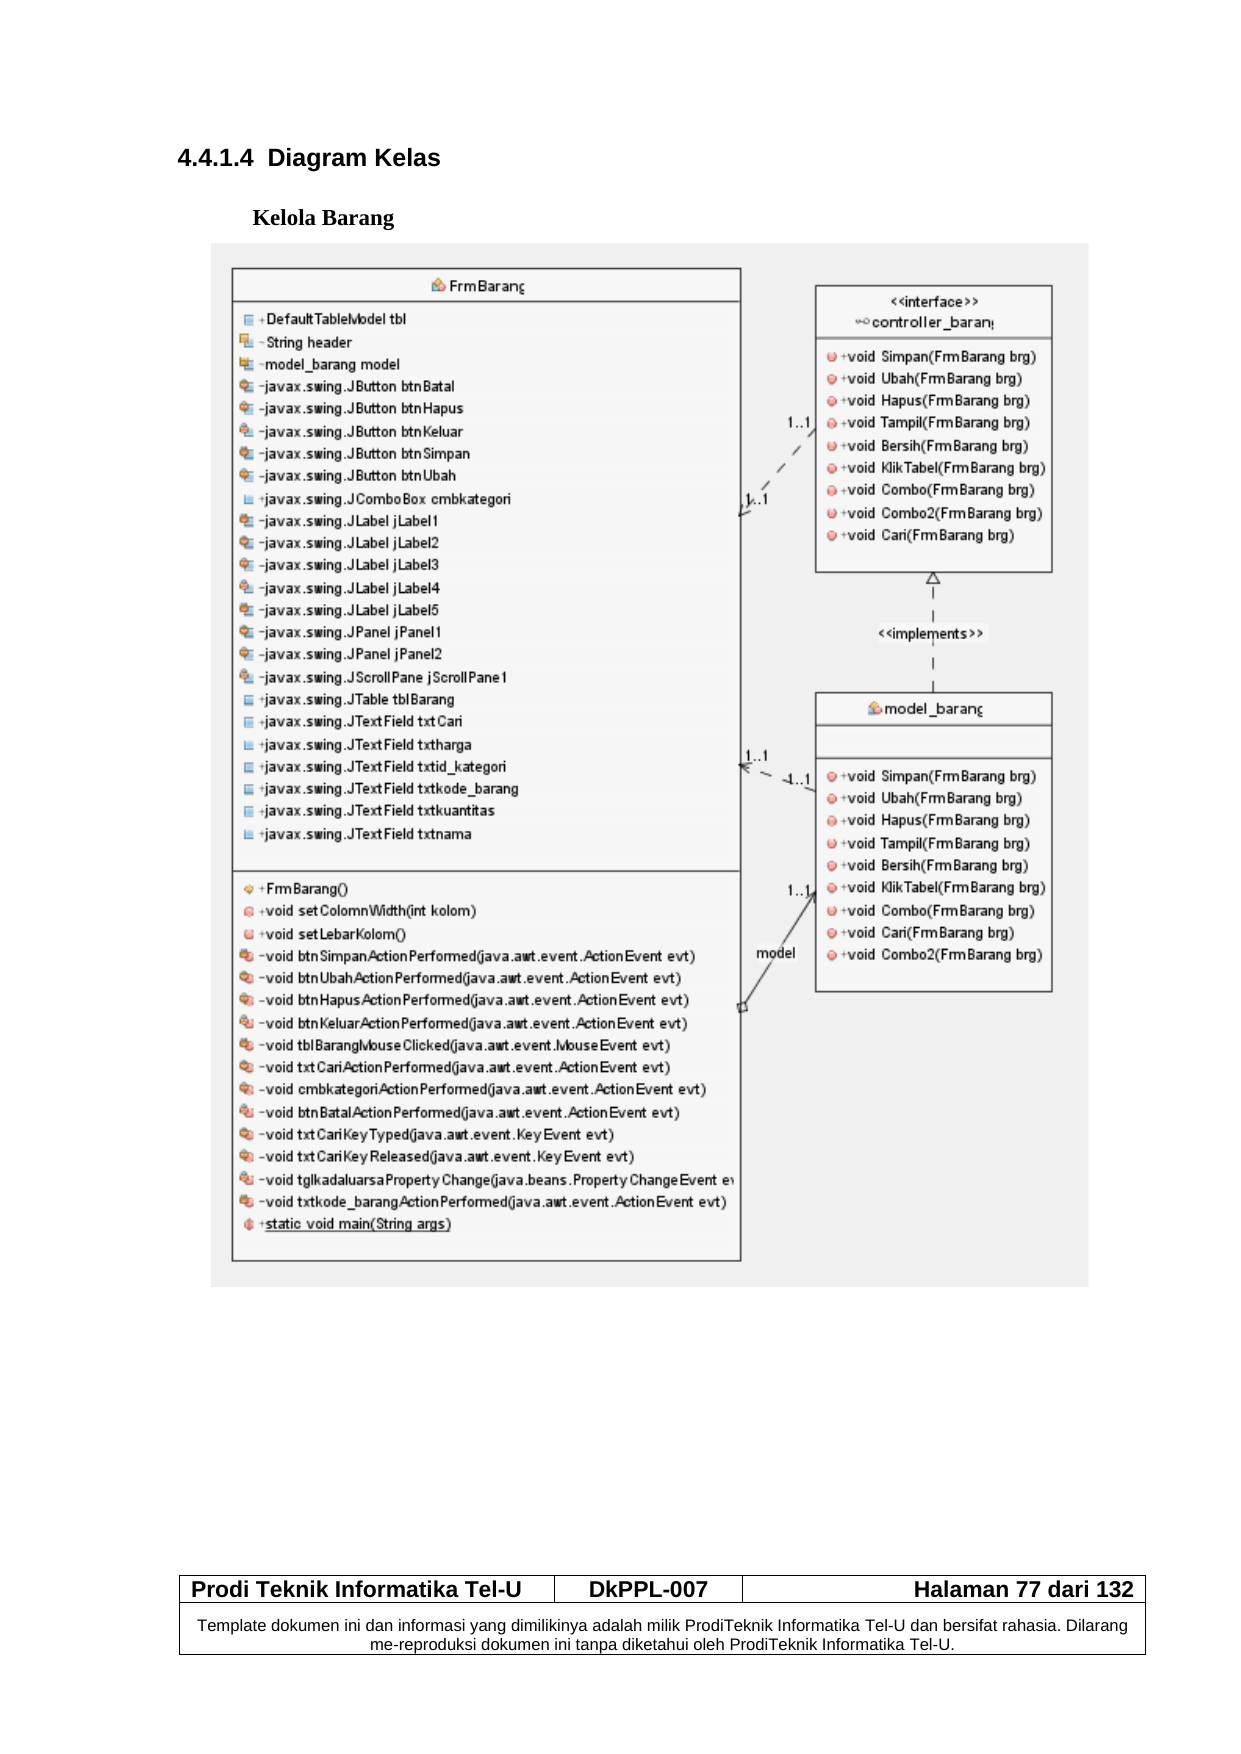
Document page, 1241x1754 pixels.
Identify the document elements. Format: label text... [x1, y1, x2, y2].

picture [210, 243, 1089, 1287]
subtitle Diagram Kelas [177, 143, 1122, 172]
text Kelola Barang [177, 204, 1122, 231]
